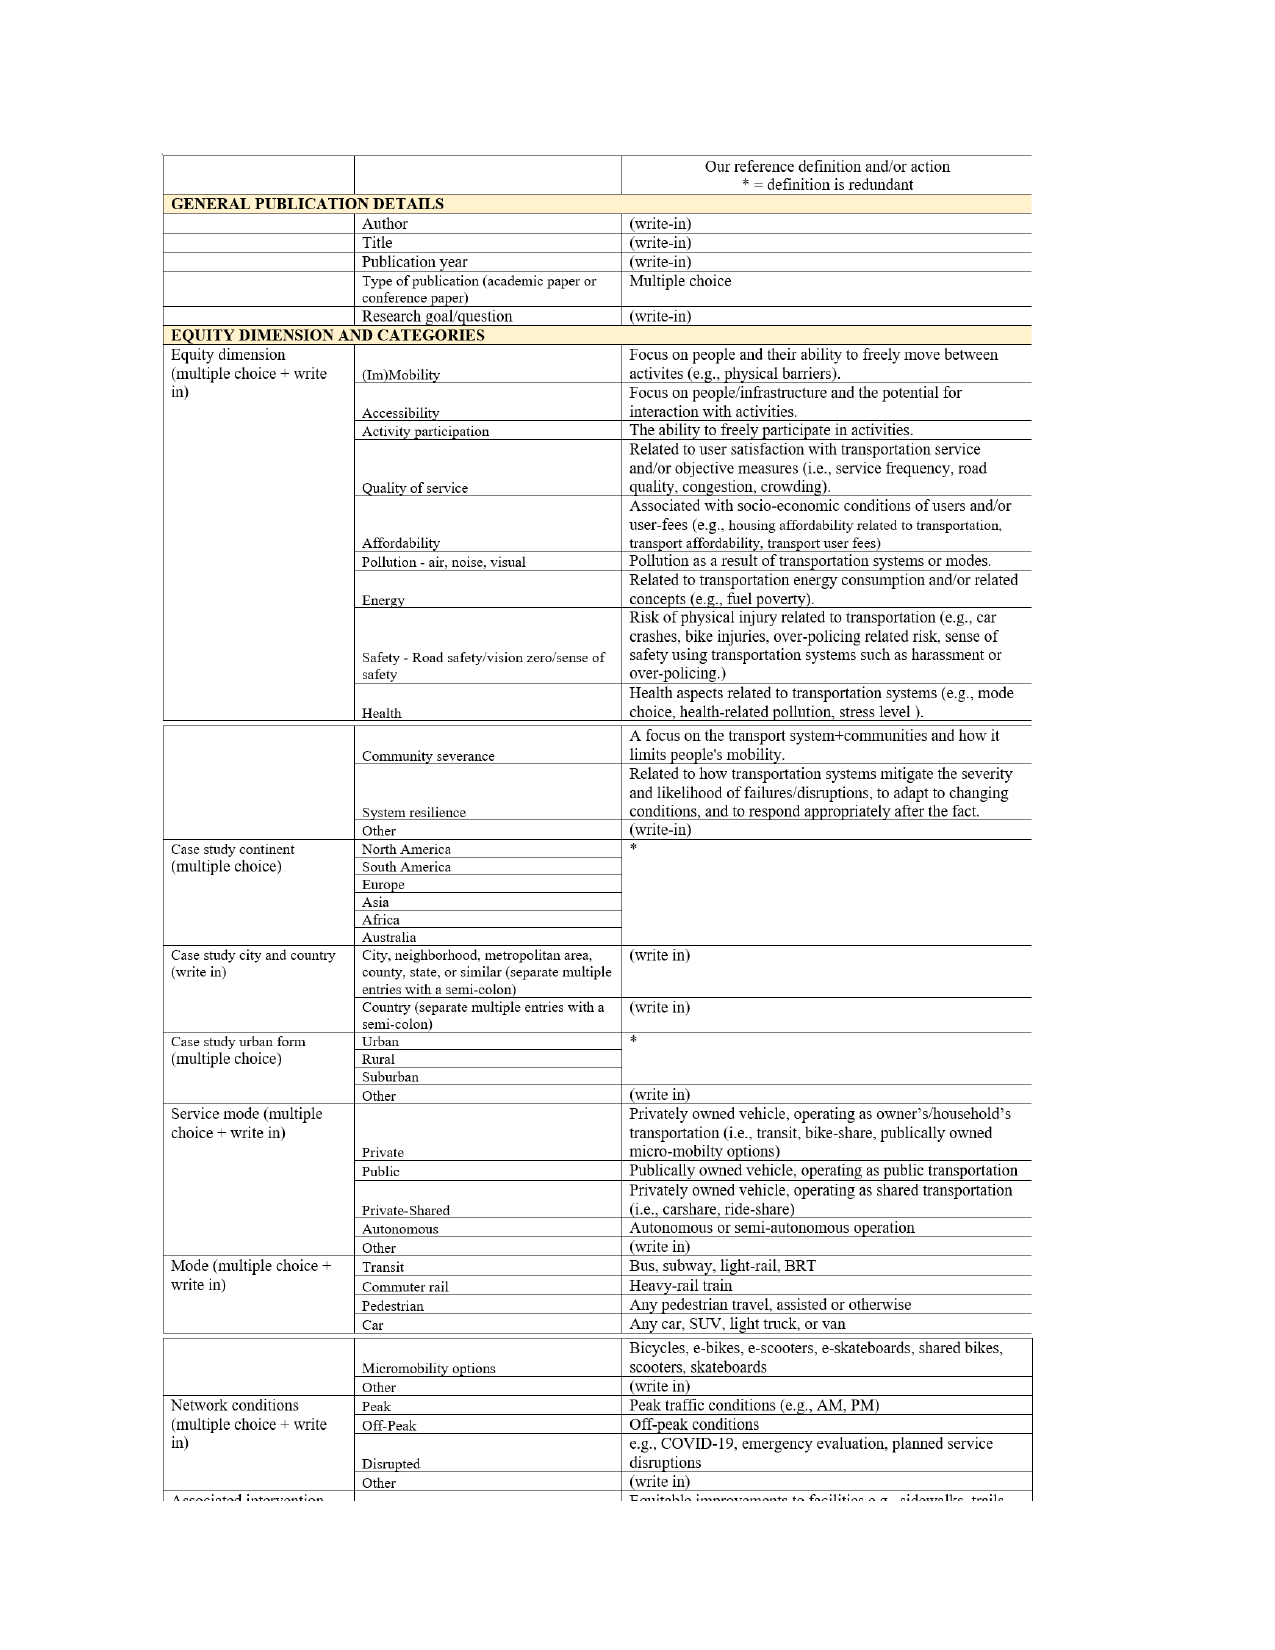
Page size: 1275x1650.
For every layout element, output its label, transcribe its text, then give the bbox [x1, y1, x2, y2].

table_header Figure 6: The data extraction template with associated defintions. [150, 150, 1125, 1500]
picture [161, 153, 1037, 1501]
